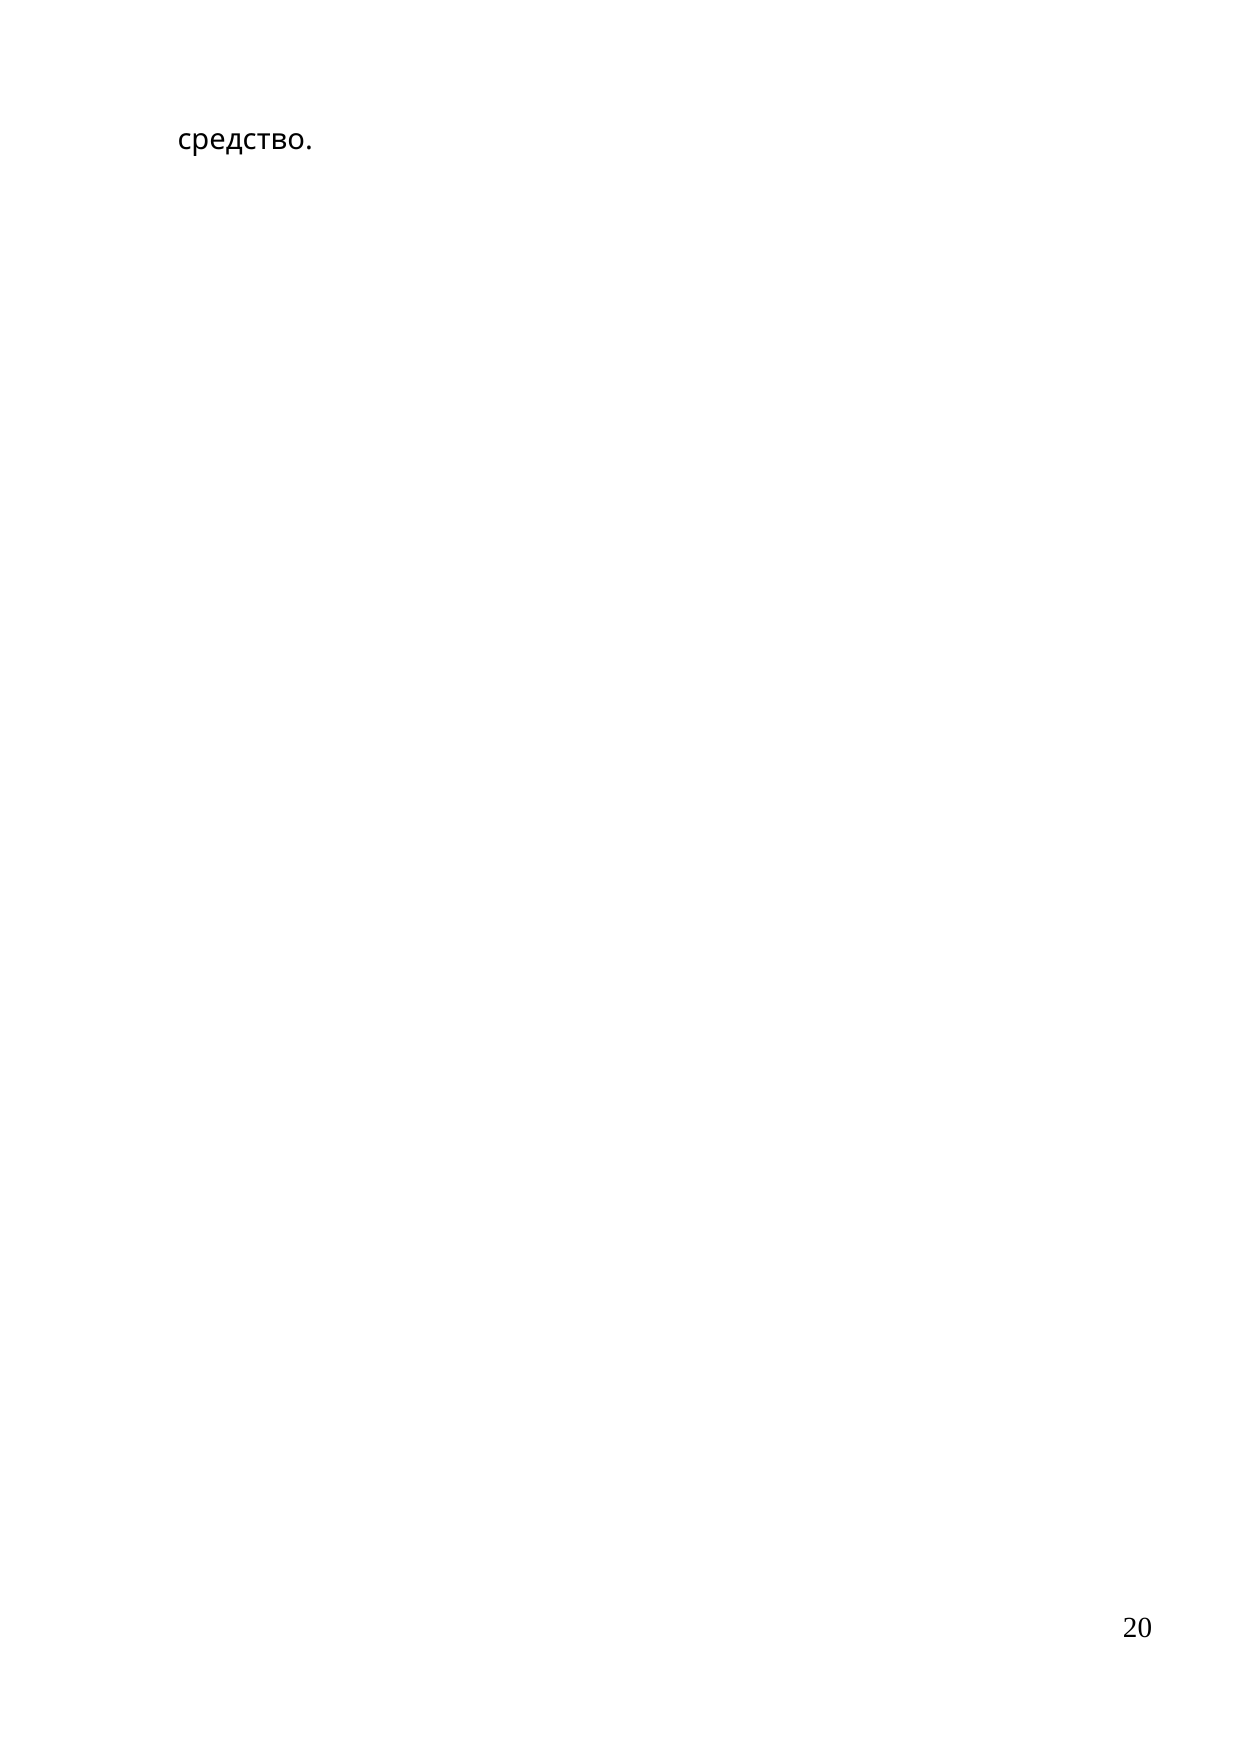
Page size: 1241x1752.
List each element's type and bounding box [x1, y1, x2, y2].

text [177, 118, 1152, 158]
